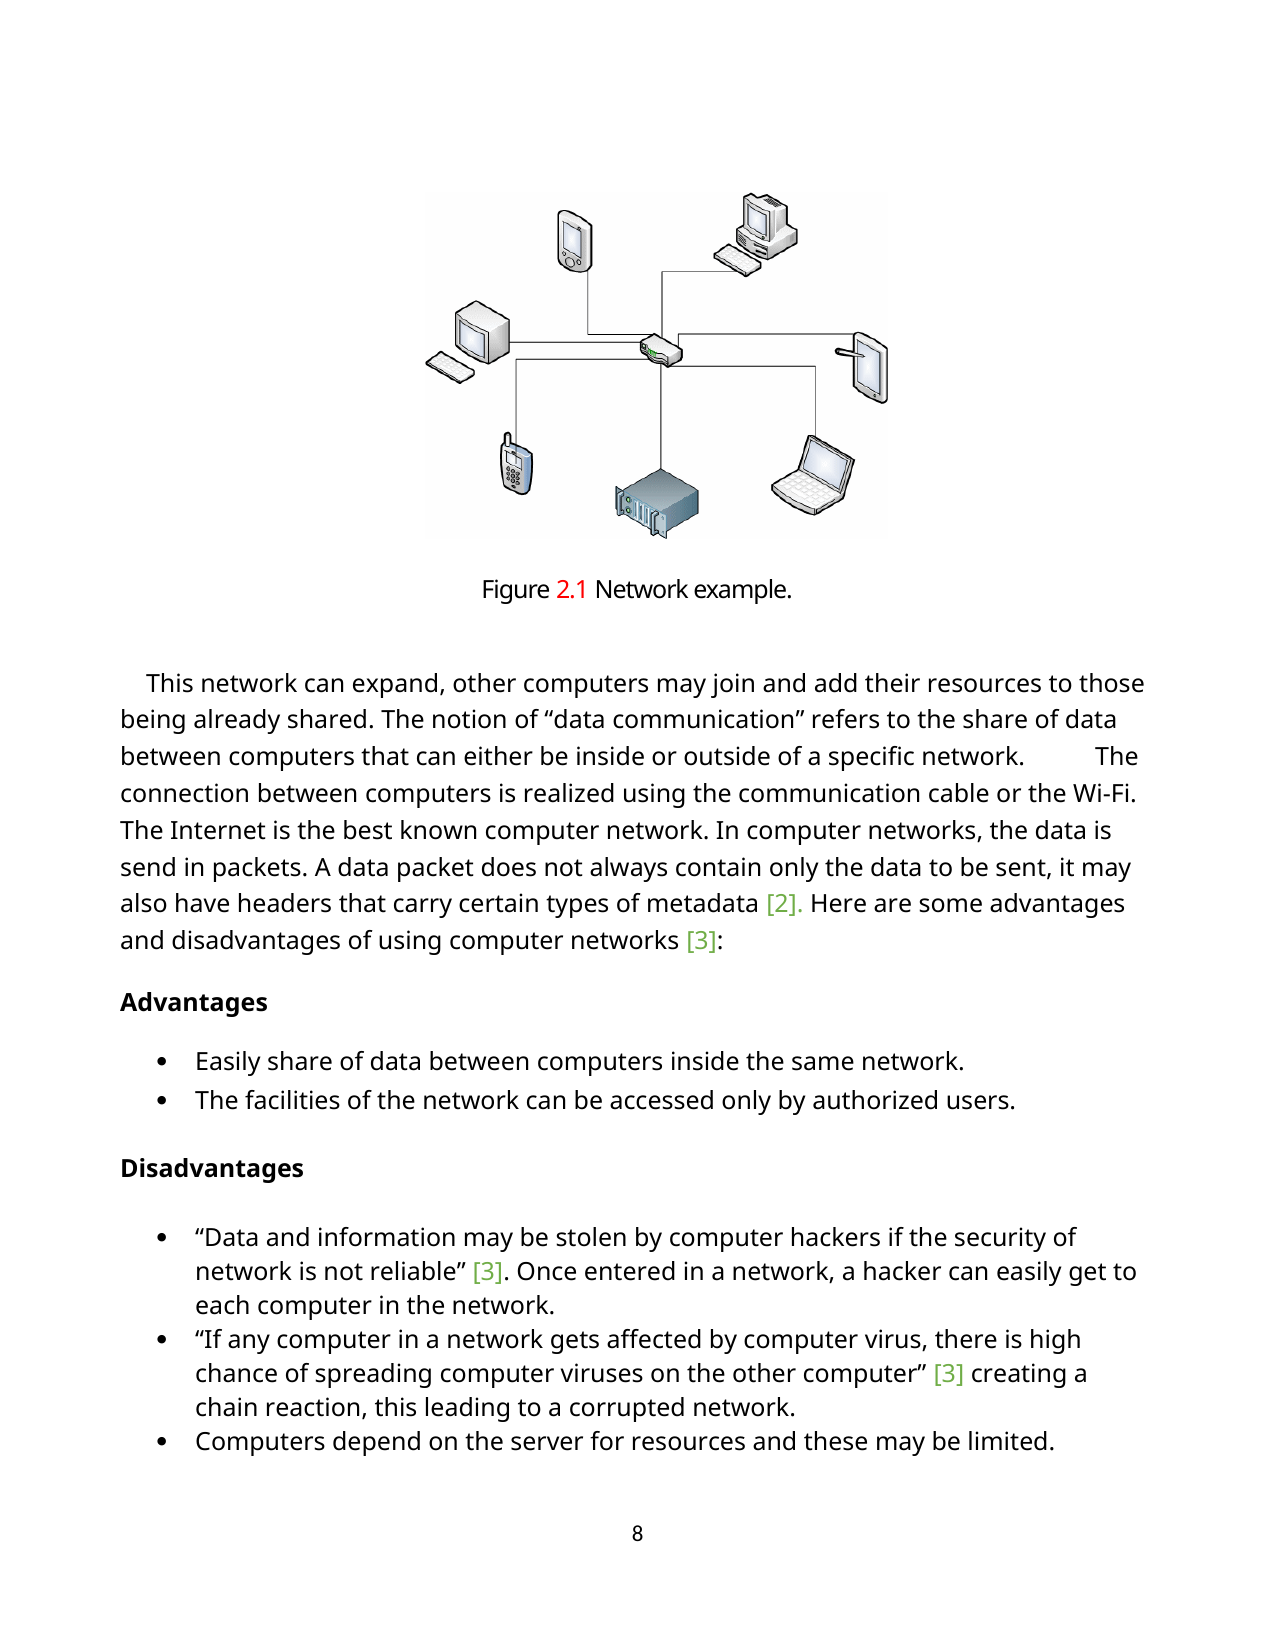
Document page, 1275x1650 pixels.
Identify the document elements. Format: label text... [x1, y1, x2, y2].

picture [425, 192, 888, 539]
text Disadvantages [120, 1151, 1155, 1185]
list “If any computer in a network gets affected by computer virus, there is high chance of spreading computer viruses on the other computer” [3] creating a chain reaction, this leading to a corrupted network. [157, 1322, 1155, 1424]
text This network can expand, other computers may join and add their resources to those being already shared. The notion of “data communication” refers to the share of data between computers that can either be inside or outside of a specific network. The connection between computers is realized using the communication cable or the Wi-Fi. The Internet is the best known computer network. In computer networks, the data is send in packets. A data packet does not always contain only the data to be sent, it may also have headers that carry certain types of metadata [2]. Here are some advantages and disadvantages of using computer networks [3]: [120, 665, 1155, 957]
text Advantages [120, 984, 1155, 1019]
list The facilities of the network can be accessed only by authorized users. [157, 1083, 1155, 1117]
title Figure 2.1 Network example. [120, 572, 1155, 606]
list Computers depend on the server for resources and these may be limited. [157, 1424, 1155, 1458]
list Easily share of data between computers inside the same network. [157, 1044, 1155, 1078]
list “Data and information may be stolen by computer hackers if the security of network is not reliable” [3]. Once entered in a network, a hacker can easily get to each computer in the network. [157, 1219, 1155, 1322]
